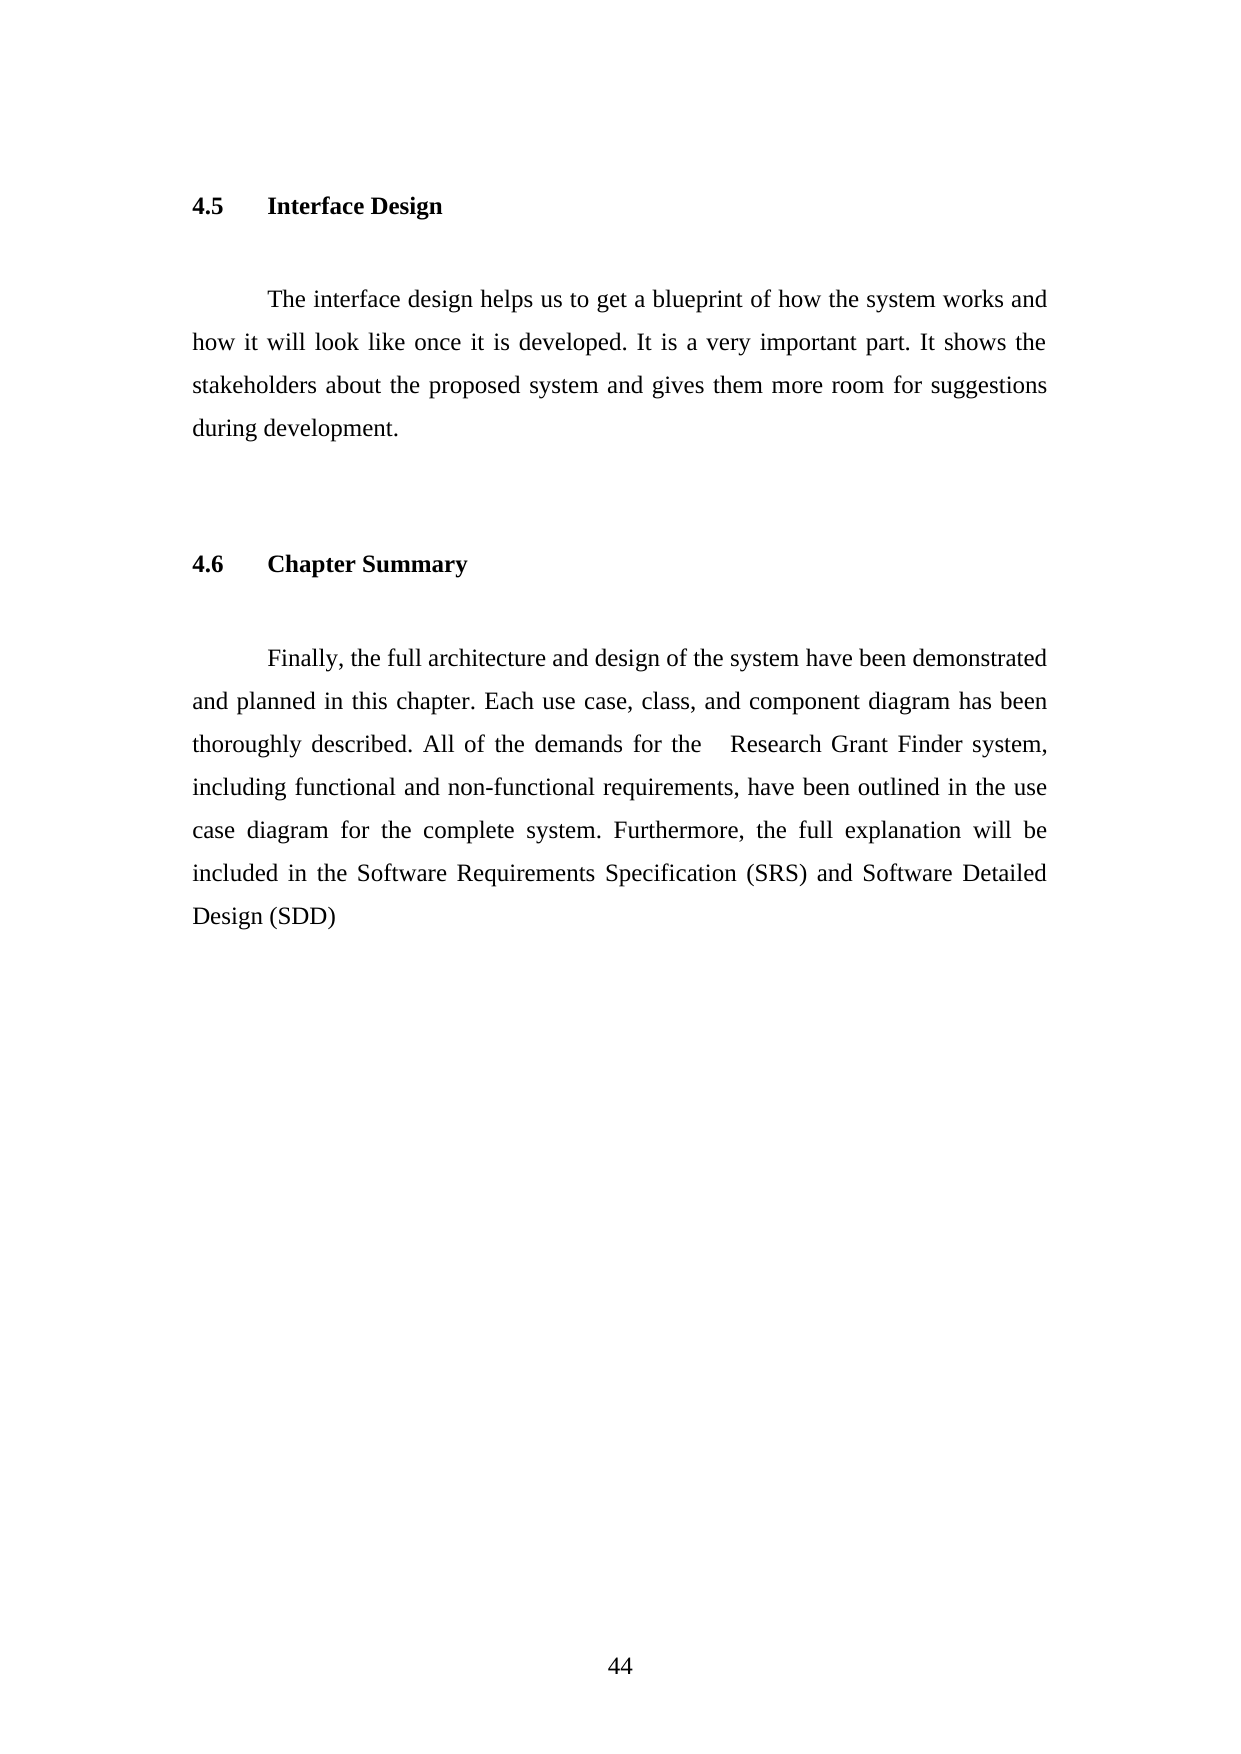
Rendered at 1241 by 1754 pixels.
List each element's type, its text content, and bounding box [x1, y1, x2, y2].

subtitle Chapter Summary [192, 549, 1048, 578]
subtitle Interface Design [192, 191, 1048, 219]
text The interface design helps us to get a blueprint of how the system works and how it will look like once it is developed. It is a very important part. It shows the stakeholders about the proposed system and gives them more room for suggestions during development. [192, 284, 1048, 442]
text Finally, the full architecture and design of the system have been demonstrated and planned in this chapter. Each use case, class, and component diagram has been thoroughly described. All of the demands for the Research Grant Finder system, including functional and non-functional requirements, have been outlined in the use case diagram for the complete system. Furthermore, the full explanation will be included in the Software Requirements Specification (SRS) and Software Detailed Design (SDD) [192, 643, 1048, 930]
